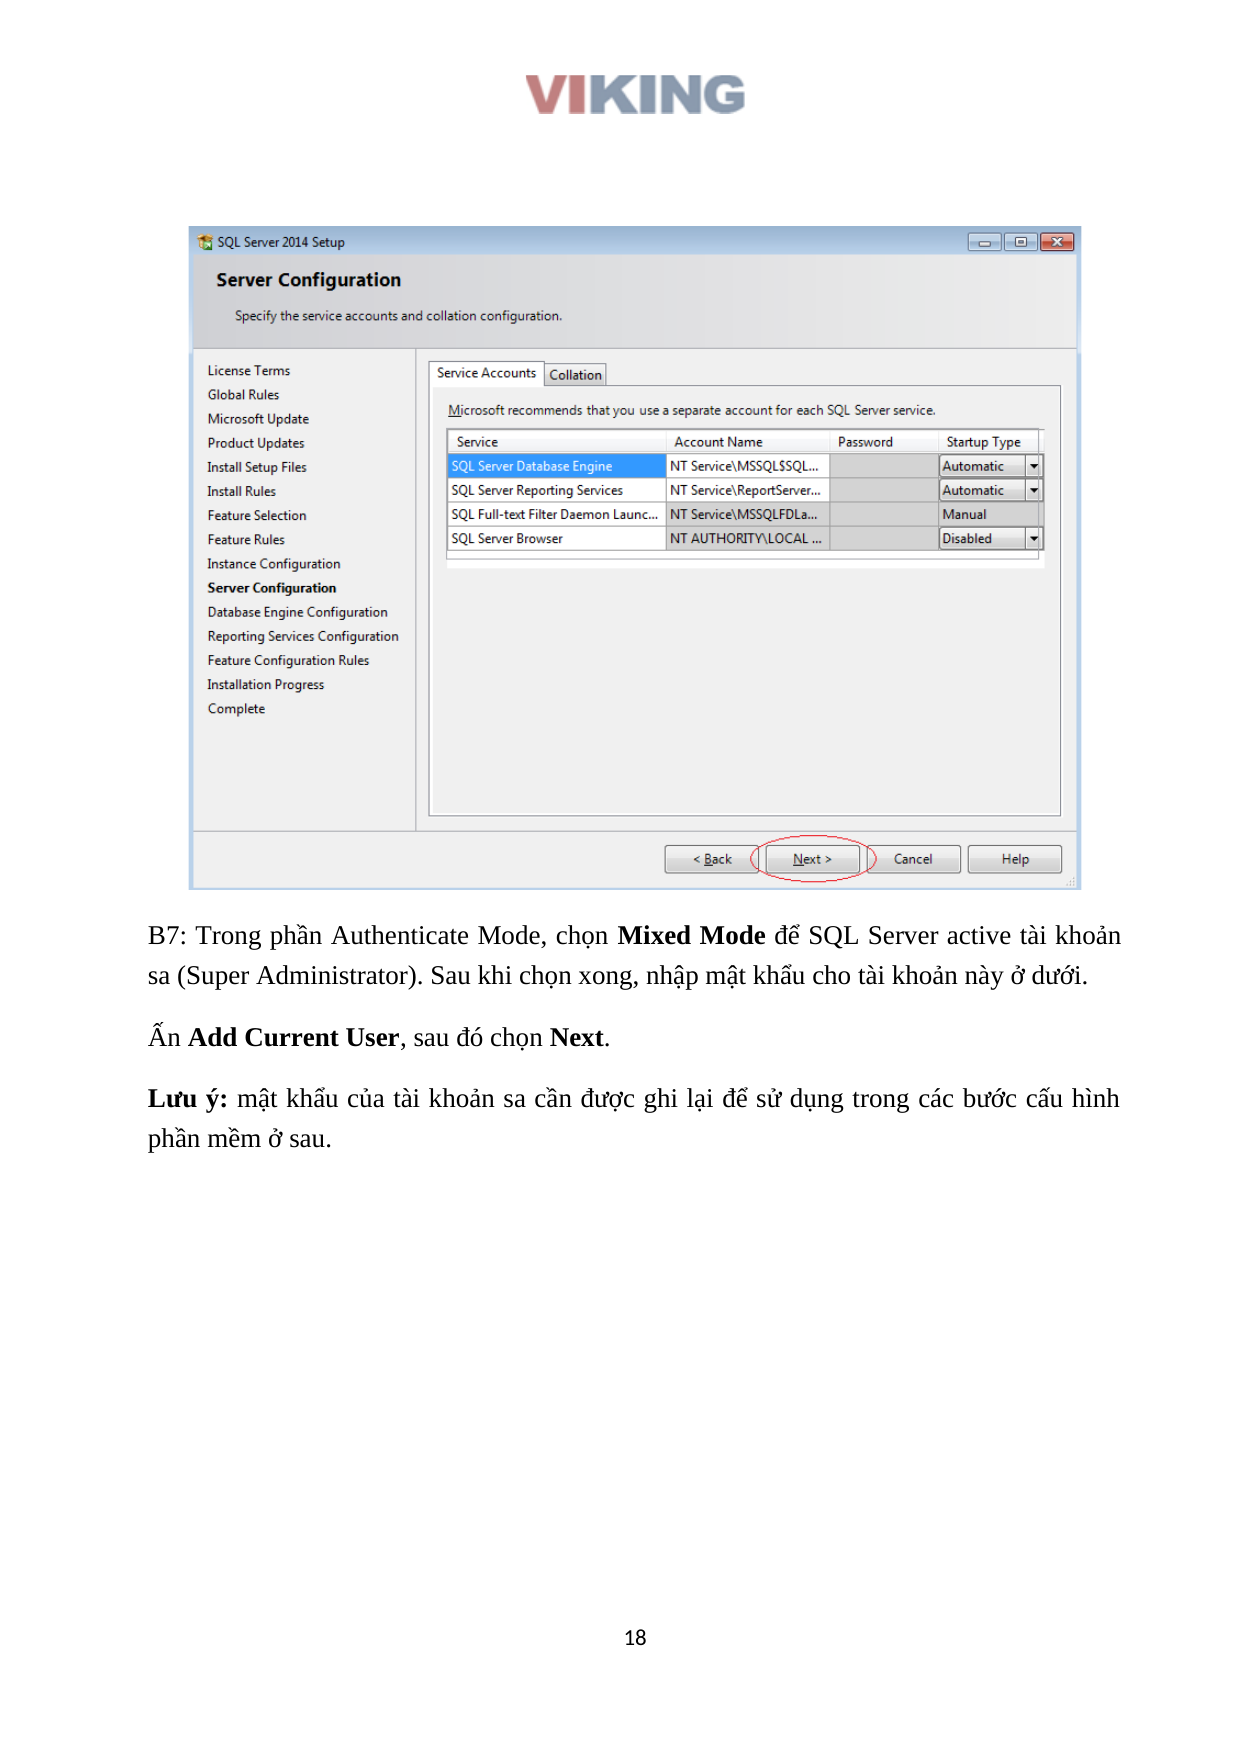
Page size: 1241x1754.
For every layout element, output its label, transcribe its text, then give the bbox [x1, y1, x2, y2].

picture [525, 75, 745, 114]
text B7: Trong phần Authenticate Mode, chọn Mixed Mode để SQL Server active tài khoản sa (Super Administrator). Sau khi chọn xong, nhập mật khẩu cho tài khoản này ở dưới. [148, 919, 1122, 991]
picture [188, 226, 1082, 890]
text Lưu ý: mật khẩu của tài khoản sa cần được ghi lại để sử dụng trong các bước cấu hình phần mềm ở sau. [148, 1082, 1122, 1153]
text Ấn Add Current User, sau đó chọn Next. [148, 1021, 1122, 1052]
